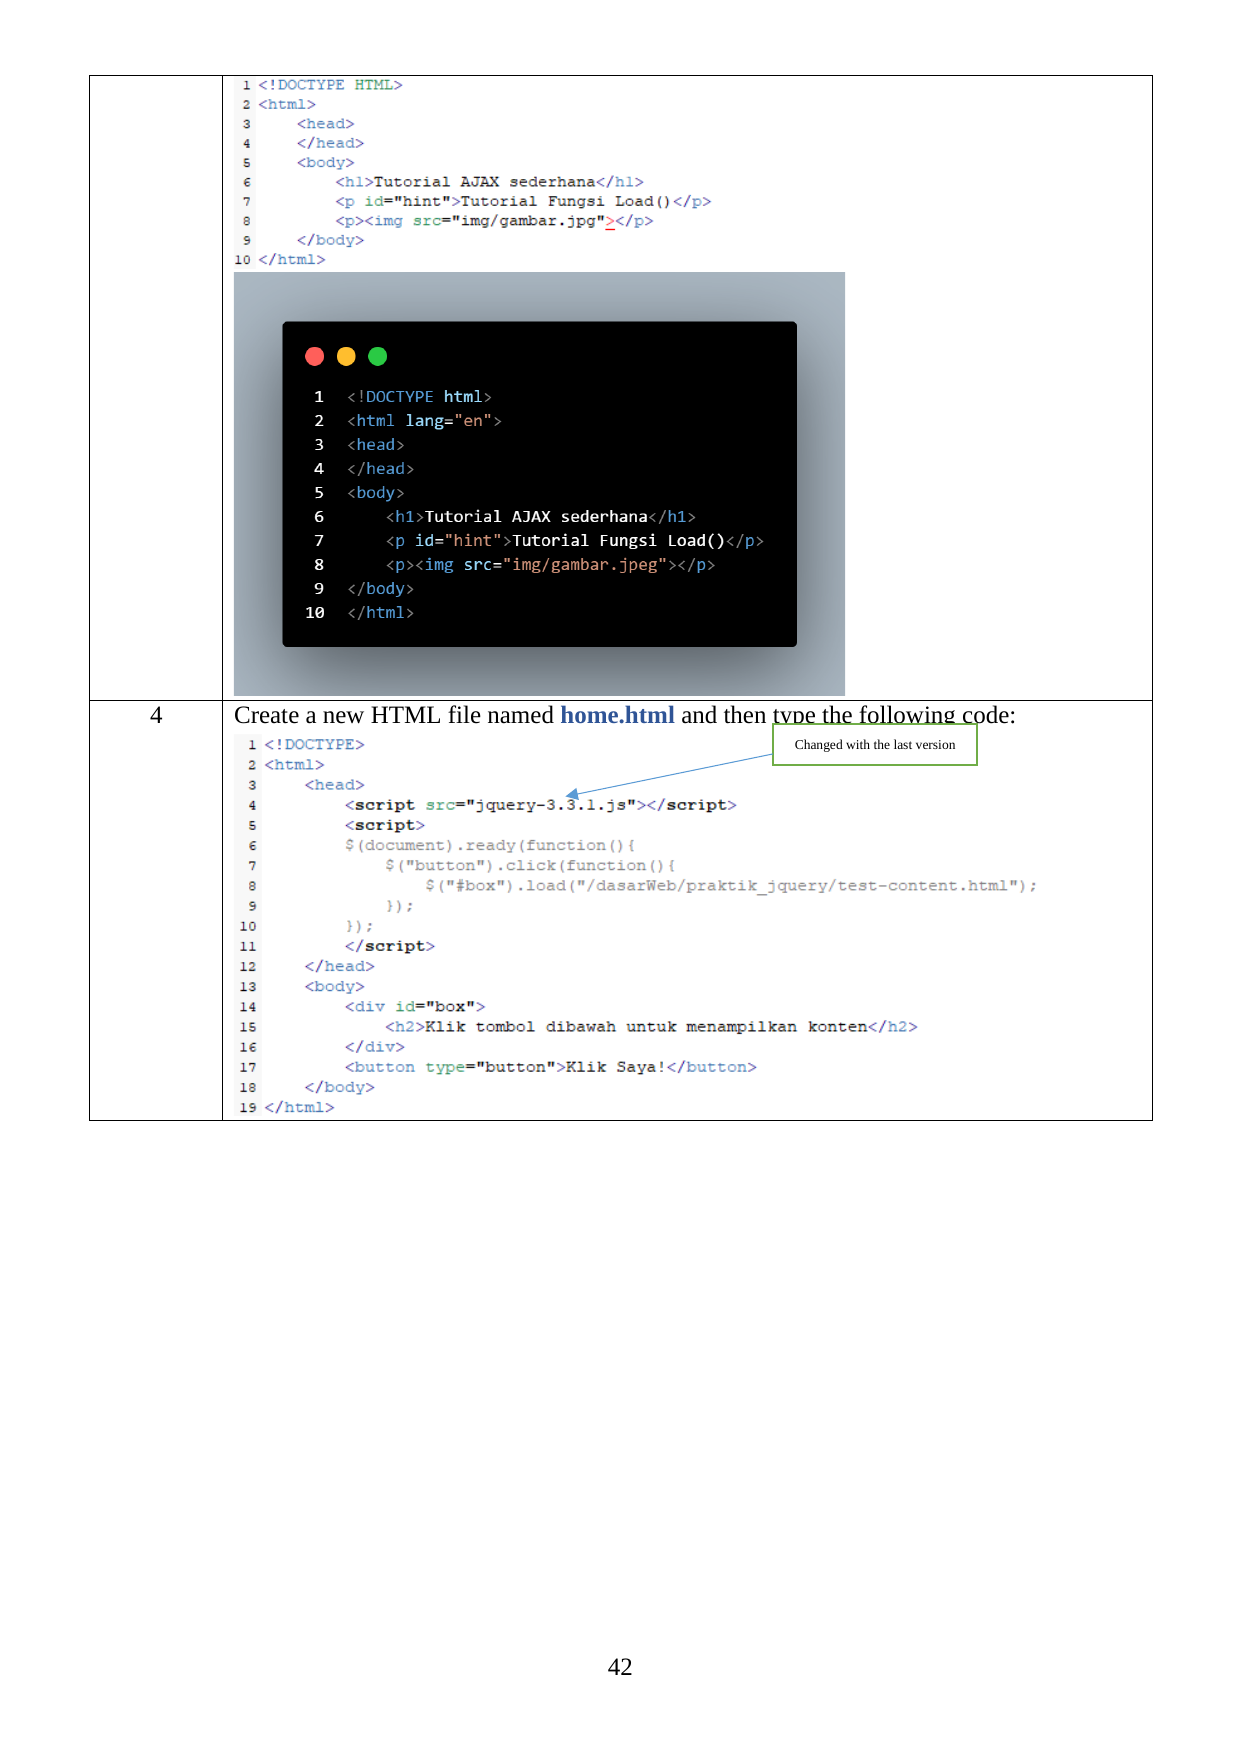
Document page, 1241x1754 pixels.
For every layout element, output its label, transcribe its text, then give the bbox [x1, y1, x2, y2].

table_cell Create a new HTML file named home.html and then type the following code: [223, 701, 1152, 1119]
picture [233, 76, 719, 269]
picture [233, 272, 846, 696]
table_cell 2 [90, 76, 222, 699]
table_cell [223, 76, 1152, 699]
table_cell 4 [90, 701, 222, 1119]
picture [233, 733, 1045, 1116]
